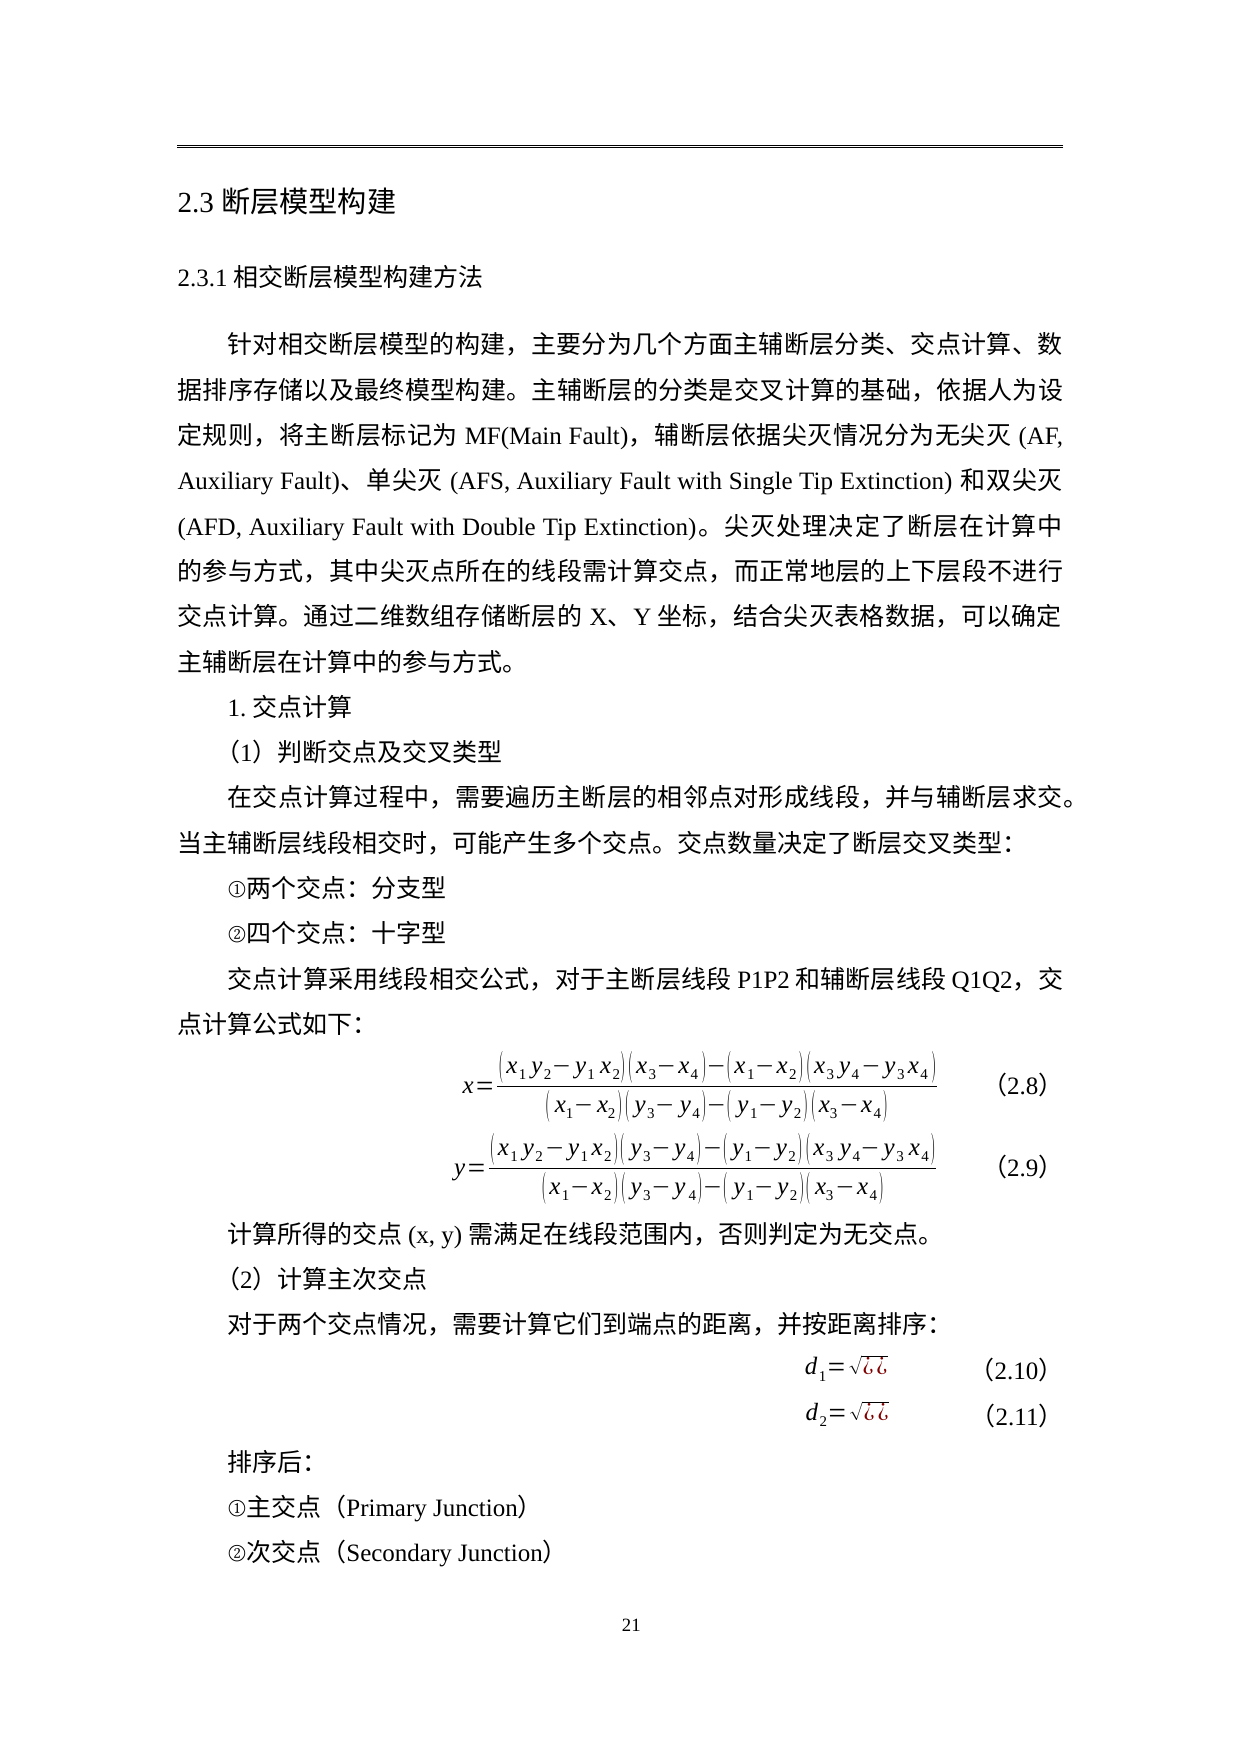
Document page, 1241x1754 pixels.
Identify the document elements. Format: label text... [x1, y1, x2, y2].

text ②次交点（Secondary Junction） [177, 1533, 1063, 1569]
text 2.3.1 相交断层模型构建方法 [177, 258, 1063, 294]
text 计算所得的交点 (x, y) 需满足在线段范围内，否则判定为无交点。 [177, 1214, 1063, 1250]
text （2.11） [177, 1396, 1063, 1433]
text 交点计算采用线段相交公式，对于主断层线段P1P2和辅断层线段Q1Q2，交点计算公式如下： [177, 959, 1063, 1041]
text 1. 交点计算 [177, 687, 1063, 723]
text 在交点计算过程中，需要遍历主断层的相邻点对形成线段，并与辅断层求交。当主辅断层线段相交时，可能产生多个交点。交点数量决定了断层交叉类型： [177, 778, 1063, 859]
text 2.3 断层模型构建 [177, 178, 1063, 221]
text （2.8） [177, 1050, 1063, 1123]
text ②四个交点：十字型 [177, 914, 1063, 950]
text （2.9） [177, 1132, 1063, 1205]
text 针对相交断层模型的构建，主要分为几个方面主辅断层分类、交点计算、数据排序存储以及最终模型构建。主辅断层的分类是交叉计算的基础，依据人为设定规则，将主断层标记为 MF(Main Fault)，辅断层依据尖灭情况分为无尖灭 (AF, Auxiliary Fault)、单尖灭 (AFS, Auxiliary Fault with Single Tip Extinction) 和双尖灭 (AFD, Auxiliary Fault with Double Tip Extinction)。尖灭处理决定了断层在计算中的参与方式，其中尖灭点所在的线段需计算交点，而正常地层的上下层段不进行交点计算。通过二维数组存储断层的 X、Y 坐标，结合尖灭表格数据，可以确定主辅断层在计算中的参与方式。 [177, 325, 1063, 678]
text 排序后： [177, 1442, 1063, 1478]
text 对于两个交点情况，需要计算它们到端点的距离，并按距离排序： [177, 1305, 1063, 1341]
text （2.10） [177, 1350, 1063, 1387]
text （2）计算主次交点 [177, 1259, 1063, 1296]
text ①主交点（Primary Junction） [177, 1487, 1063, 1523]
text ①两个交点：分支型 [177, 868, 1063, 905]
text （1）判断交点及交叉类型 [177, 733, 1063, 769]
